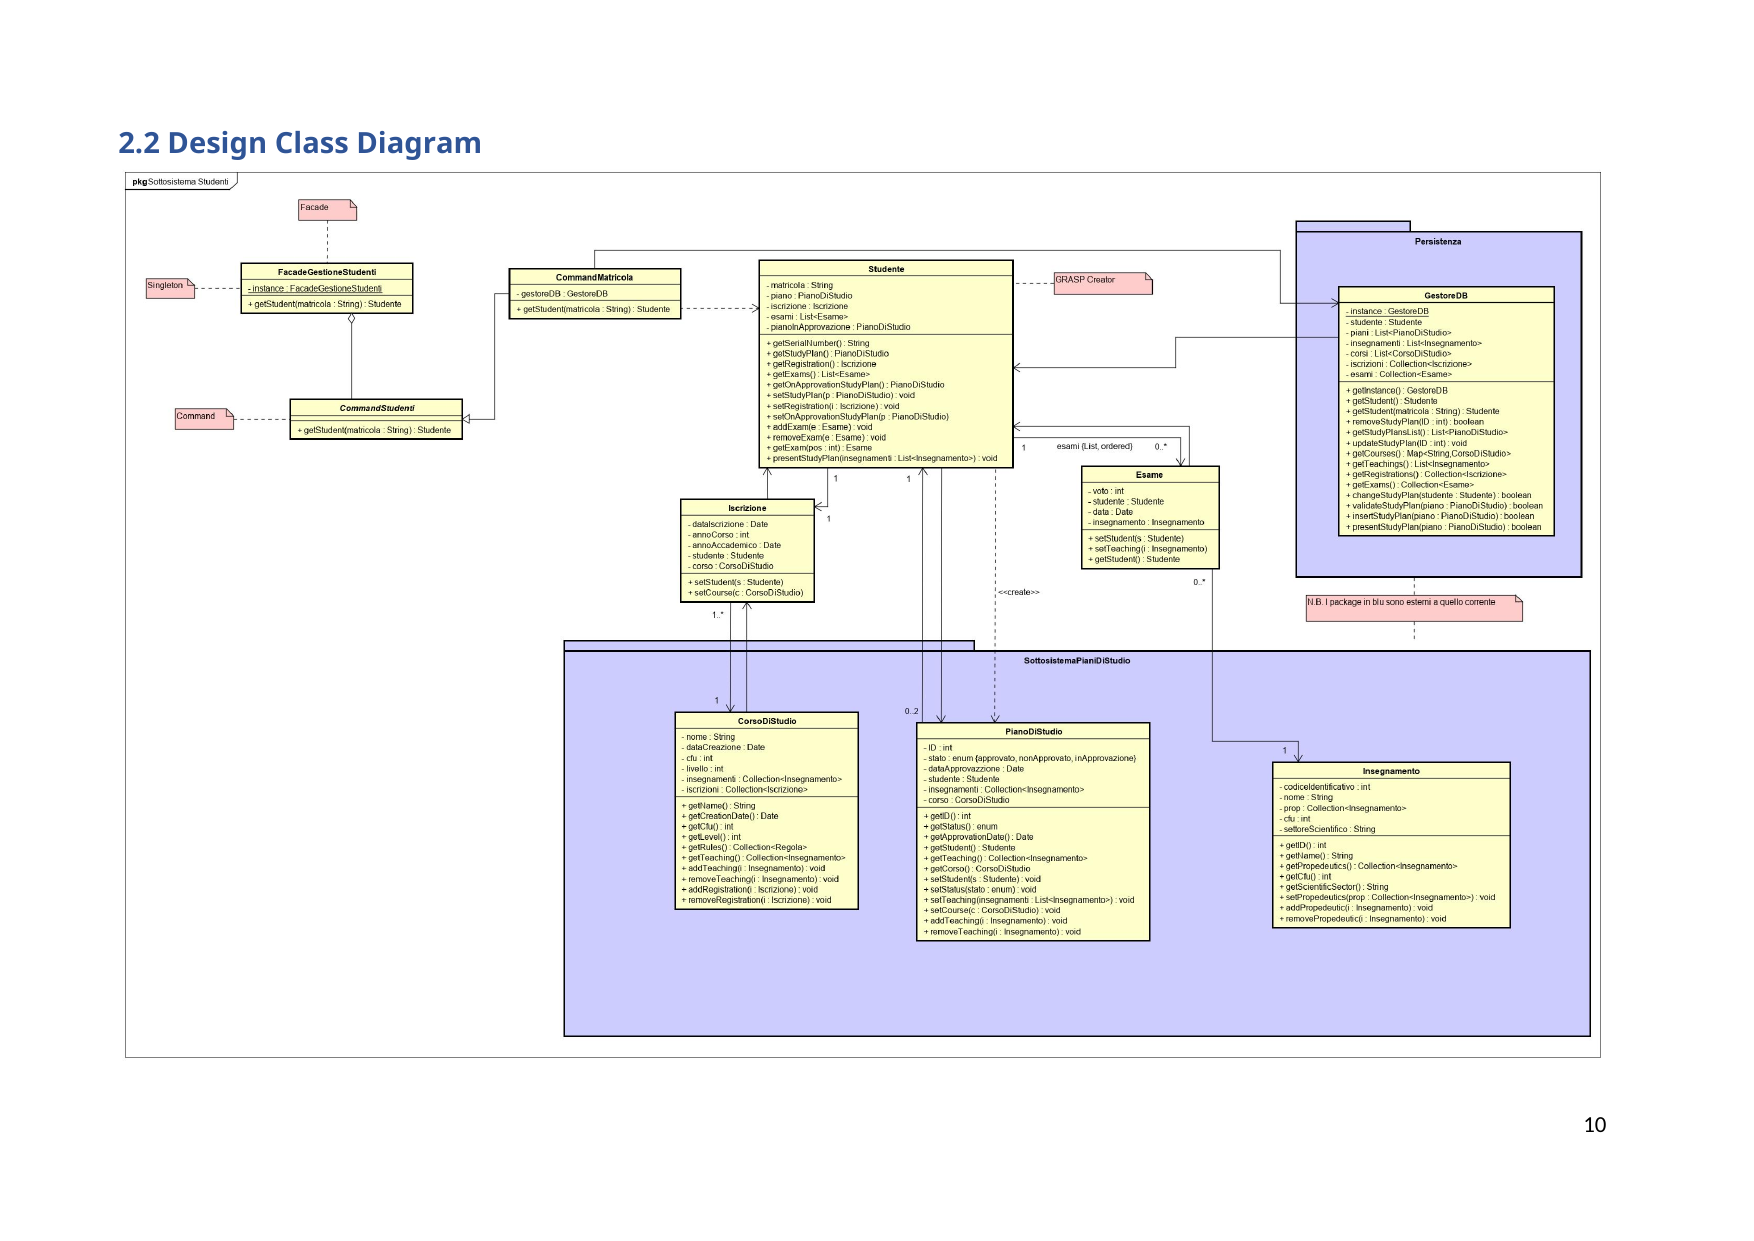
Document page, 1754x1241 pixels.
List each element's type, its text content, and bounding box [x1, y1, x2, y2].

picture [118, 165, 1607, 1064]
subtitle 2.2 Design Class Diagram [118, 122, 1606, 162]
